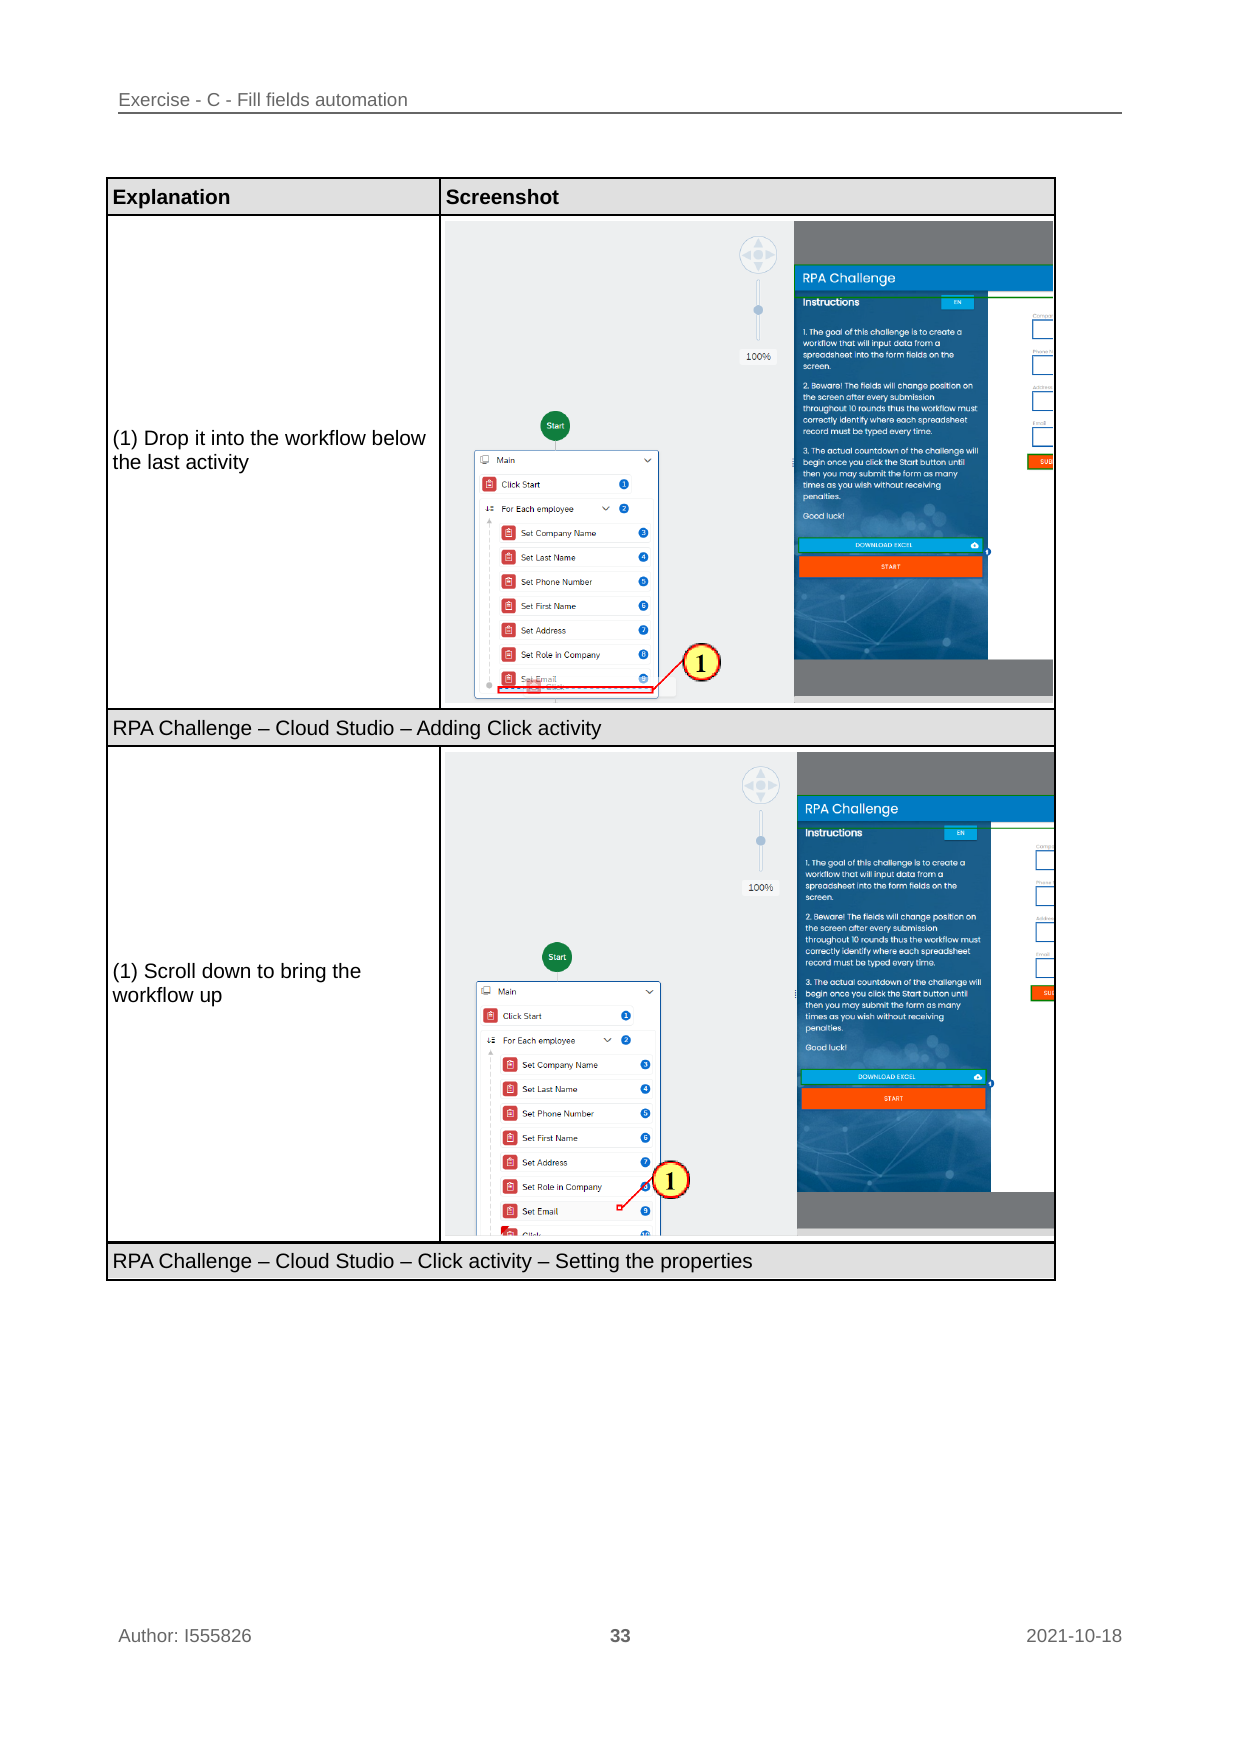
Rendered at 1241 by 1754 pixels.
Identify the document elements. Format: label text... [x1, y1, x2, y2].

table_cell (1) Drop it into the workflow below the last activity [108, 216, 439, 708]
table_cell RPA Challenge – Cloud Studio – Click activity – Setting the properties [108, 1244, 1054, 1278]
table_cell [441, 216, 1054, 708]
table_cell [441, 747, 1054, 1241]
table_cell (1) Scroll down to bring the workflow up [108, 747, 439, 1241]
picture [445, 752, 1054, 1236]
table_header Explanation [108, 179, 439, 214]
picture [445, 221, 1053, 703]
table_cell RPA Challenge – Cloud Studio – Adding Click activity [108, 710, 1054, 745]
table_header Screenshot [441, 179, 1054, 214]
